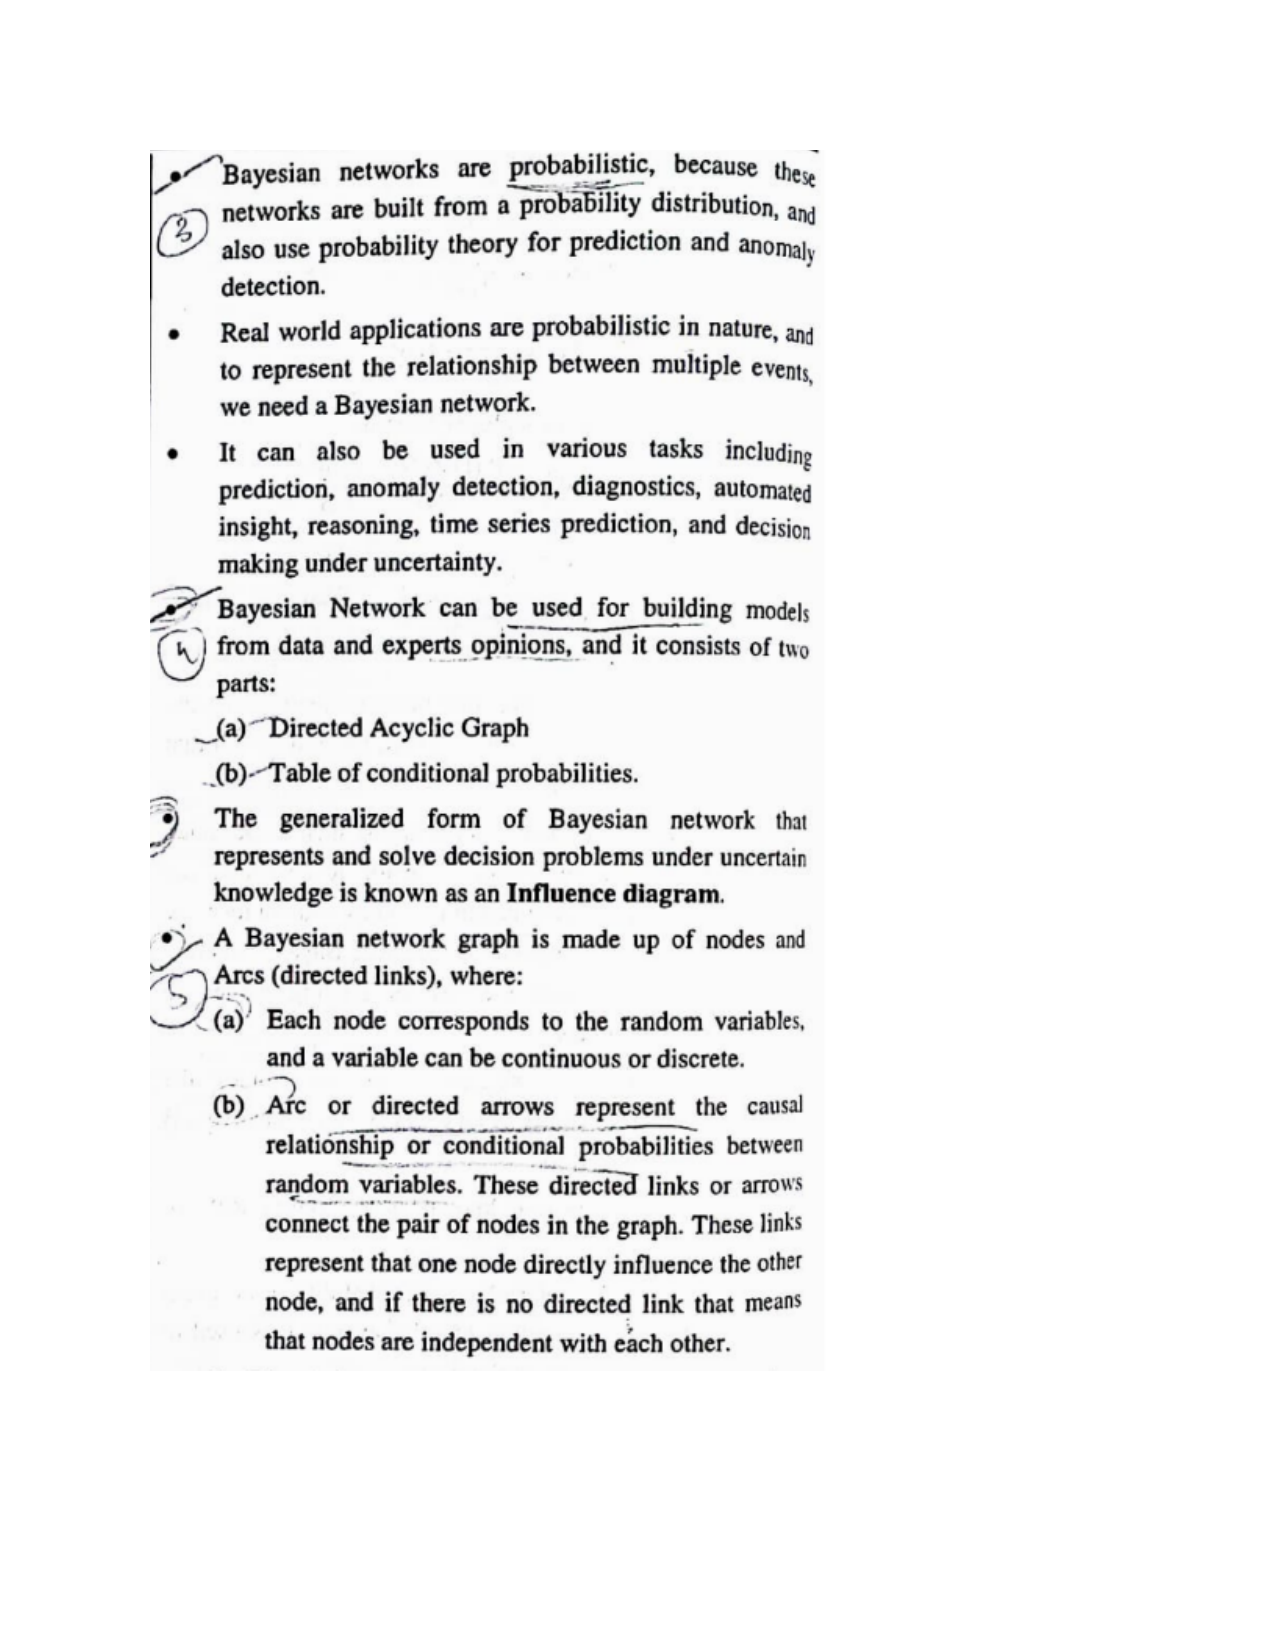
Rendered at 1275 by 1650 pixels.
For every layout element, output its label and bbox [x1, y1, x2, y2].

picture [150, 150, 952, 1371]
